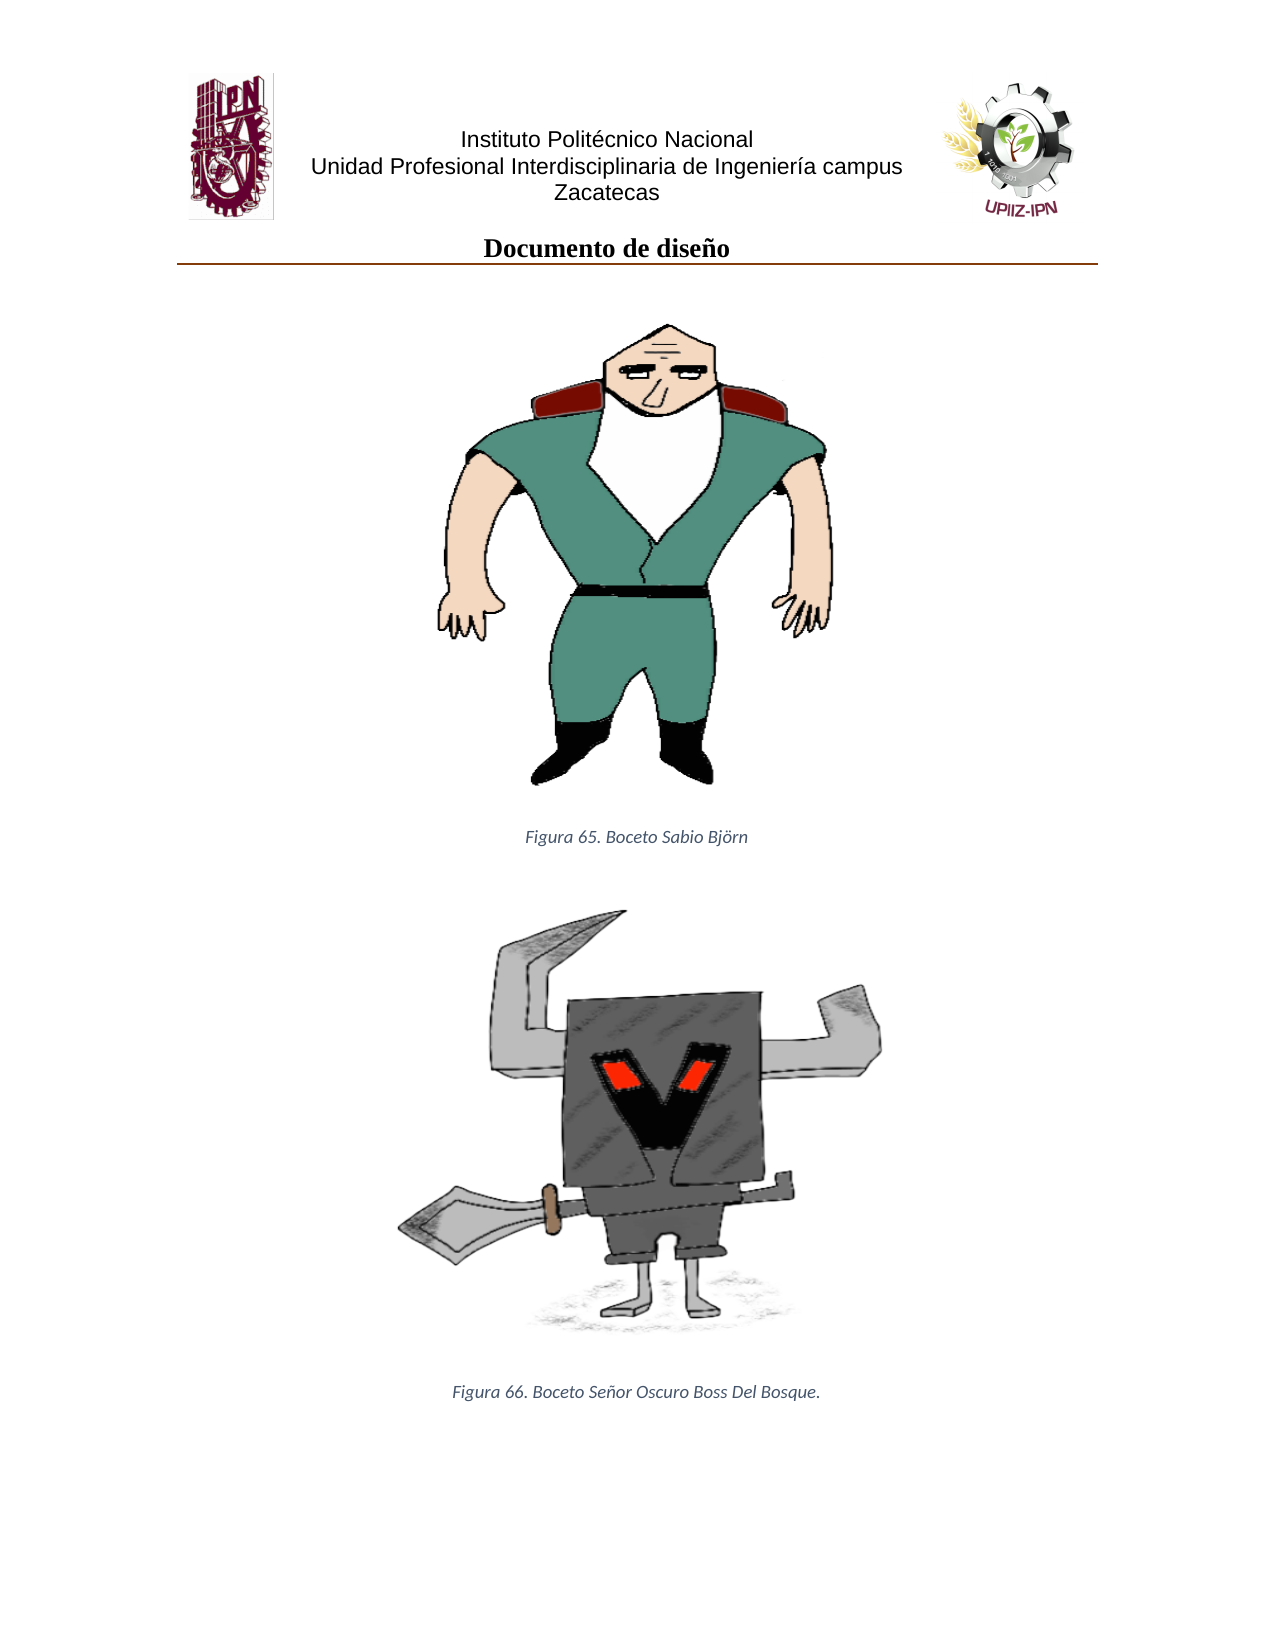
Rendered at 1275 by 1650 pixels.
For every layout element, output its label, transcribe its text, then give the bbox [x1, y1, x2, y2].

text Figura 66. Boceto Señor Oscuro Boss Del Bosque. [177, 1380, 1098, 1403]
picture [936, 73, 1083, 223]
picture [378, 868, 897, 1381]
picture [188, 73, 274, 220]
picture [396, 291, 879, 826]
text Figura 65. Boceto Sabio Björn [177, 825, 1098, 848]
